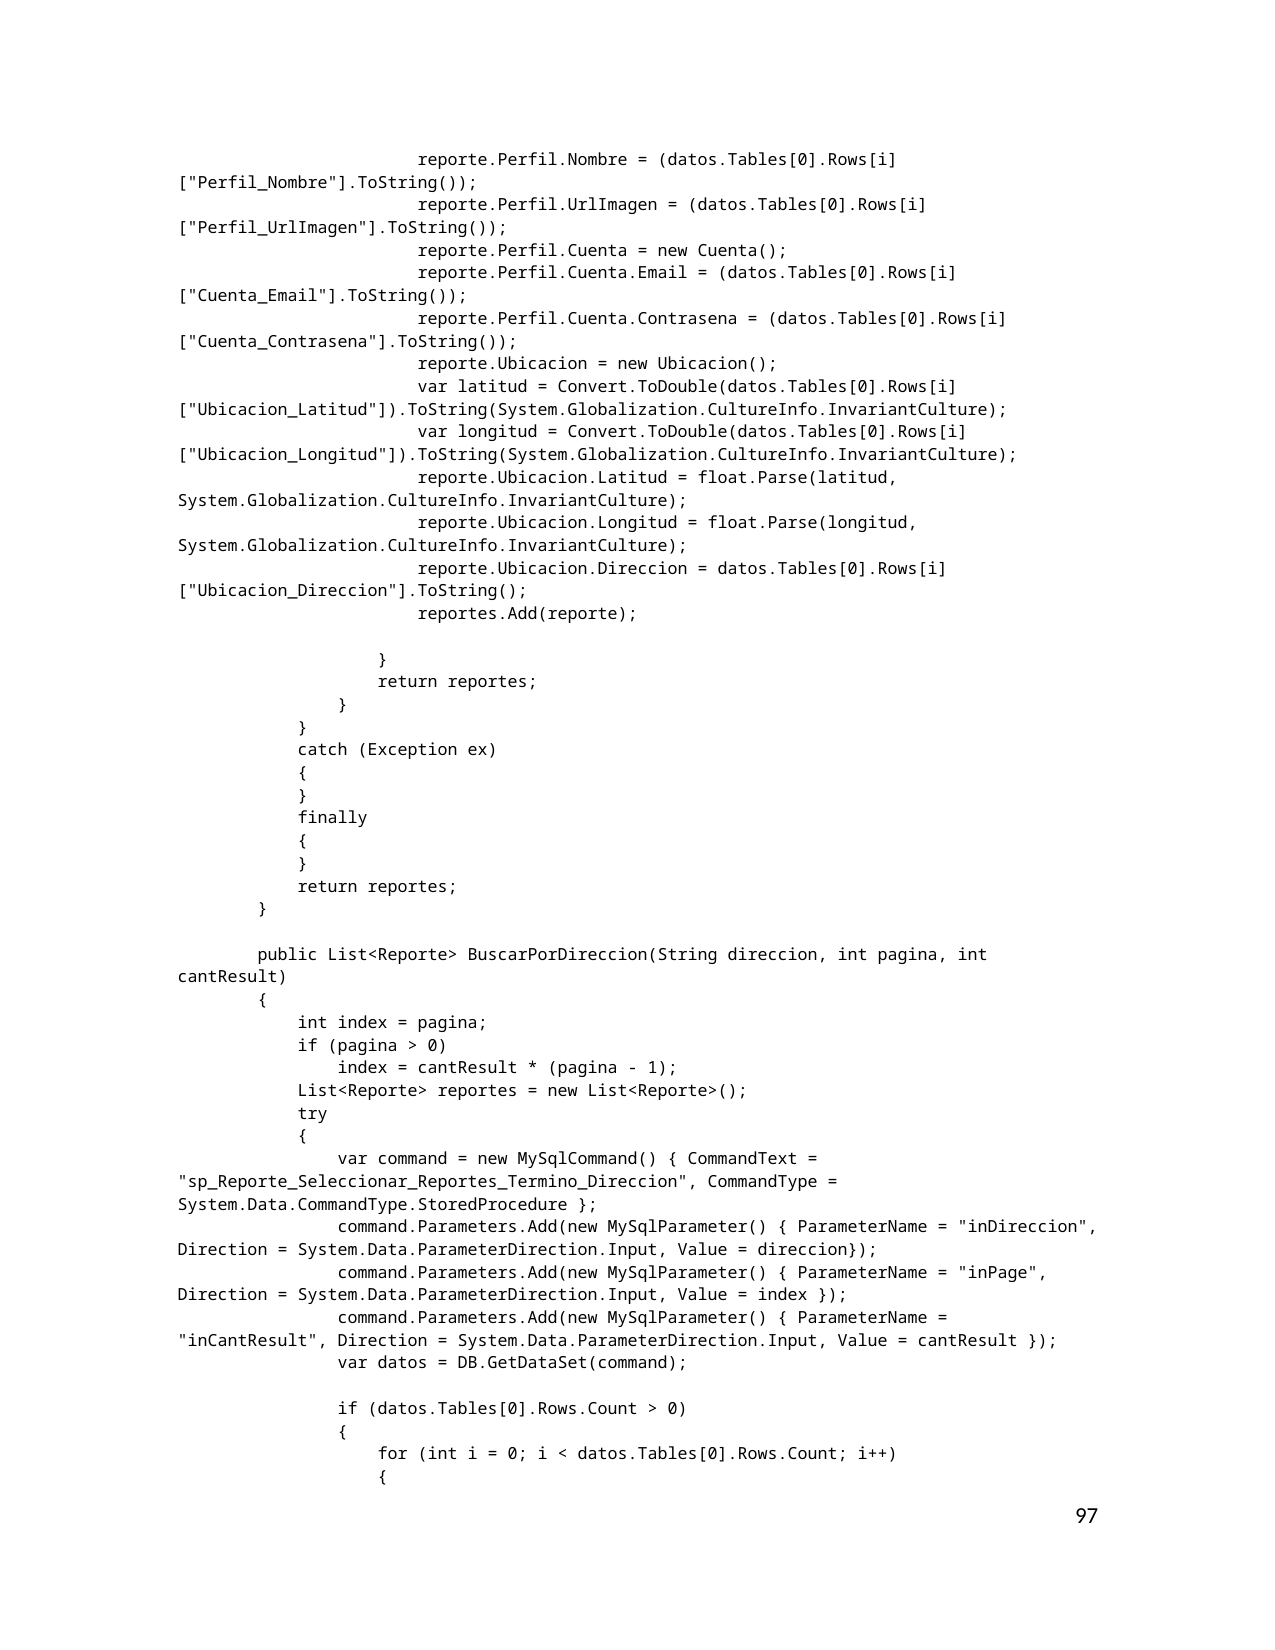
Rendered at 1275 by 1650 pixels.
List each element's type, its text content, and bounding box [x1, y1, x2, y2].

text return reportes; [177, 670, 1098, 693]
text reportes.Add(reporte); [177, 602, 1098, 624]
text reporte.Ubicacion.Longitud = float.Parse(longitud, System.Globalization.CultureInfo.InvariantCulture); [177, 511, 1098, 556]
text } [177, 783, 1098, 806]
text command.Parameters.Add(new MySqlParameter() { ParameterName = "inPage", Direction = System.Data.ParameterDirection.Input, Value = index }); [177, 1260, 1098, 1306]
text { [177, 1465, 1098, 1487]
text reporte.Ubicacion.Latitud = float.Parse(latitud, System.Globalization.CultureInfo.InvariantCulture); [177, 466, 1098, 511]
text } [177, 693, 1098, 715]
text if (datos.Tables[0].Rows.Count > 0) [177, 1397, 1098, 1419]
text { [177, 988, 1098, 1011]
text reporte.Ubicacion = new Ubicacion(); [177, 352, 1098, 375]
text } [177, 715, 1098, 738]
text var datos = DB.GetDataSet(command); [177, 1351, 1098, 1374]
text var longitud = Convert.ToDouble(datos.Tables[0].Rows[i]["Ubicacion_Longitud"]).ToString(System.Globalization.CultureInfo.InvariantCulture); [177, 420, 1098, 466]
text List<Reporte> reportes = new List<Reporte>(); [177, 1079, 1098, 1101]
text command.Parameters.Add(new MySqlParameter() { ParameterName = "inCantResult", Direction = System.Data.ParameterDirection.Input, Value = cantResult }); [177, 1306, 1098, 1351]
text if (pagina > 0) [177, 1033, 1098, 1056]
text public List<Reporte> BuscarPorDireccion(String direccion, int pagina, int cantResult) [177, 942, 1098, 988]
text { [177, 1419, 1098, 1442]
text command.Parameters.Add(new MySqlParameter() { ParameterName = "inDireccion", Direction = System.Data.ParameterDirection.Input, Value = direccion}); [177, 1215, 1098, 1260]
text try [177, 1101, 1098, 1124]
text return reportes; [177, 874, 1098, 897]
text reporte.Perfil.Cuenta.Email = (datos.Tables[0].Rows[i]["Cuenta_Email"].ToString()); [177, 261, 1098, 307]
text reporte.Perfil.Cuenta.Contrasena = (datos.Tables[0].Rows[i]["Cuenta_Contrasena"].ToString()); [177, 307, 1098, 352]
text reporte.Ubicacion.Direccion = datos.Tables[0].Rows[i]["Ubicacion_Direccion"].ToString(); [177, 556, 1098, 602]
text } [177, 852, 1098, 874]
text finally [177, 806, 1098, 829]
text { [177, 829, 1098, 852]
text reporte.Perfil.Cuenta = new Cuenta(); [177, 238, 1098, 261]
text var command = new MySqlCommand() { CommandText = "sp_Reporte_Seleccionar_Reportes_Termino_Direccion", CommandType = System.Data.CommandType.StoredProcedure }; [177, 1147, 1098, 1215]
text for (int i = 0; i < datos.Tables[0].Rows.Count; i++) [177, 1442, 1098, 1465]
text } [177, 897, 1098, 920]
text int index = pagina; [177, 1011, 1098, 1033]
text reporte.Perfil.UrlImagen = (datos.Tables[0].Rows[i]["Perfil_UrlImagen"].ToString()); [177, 193, 1098, 238]
text { [177, 1124, 1098, 1147]
text var latitud = Convert.ToDouble(datos.Tables[0].Rows[i]["Ubicacion_Latitud"]).ToString(System.Globalization.CultureInfo.InvariantCulture); [177, 375, 1098, 420]
text catch (Exception ex) [177, 738, 1098, 761]
text { [177, 761, 1098, 783]
text index = cantResult * (pagina - 1); [177, 1056, 1098, 1079]
text } [177, 647, 1098, 670]
text reporte.Perfil.Nombre = (datos.Tables[0].Rows[i]["Perfil_Nombre"].ToString()); [177, 148, 1098, 193]
